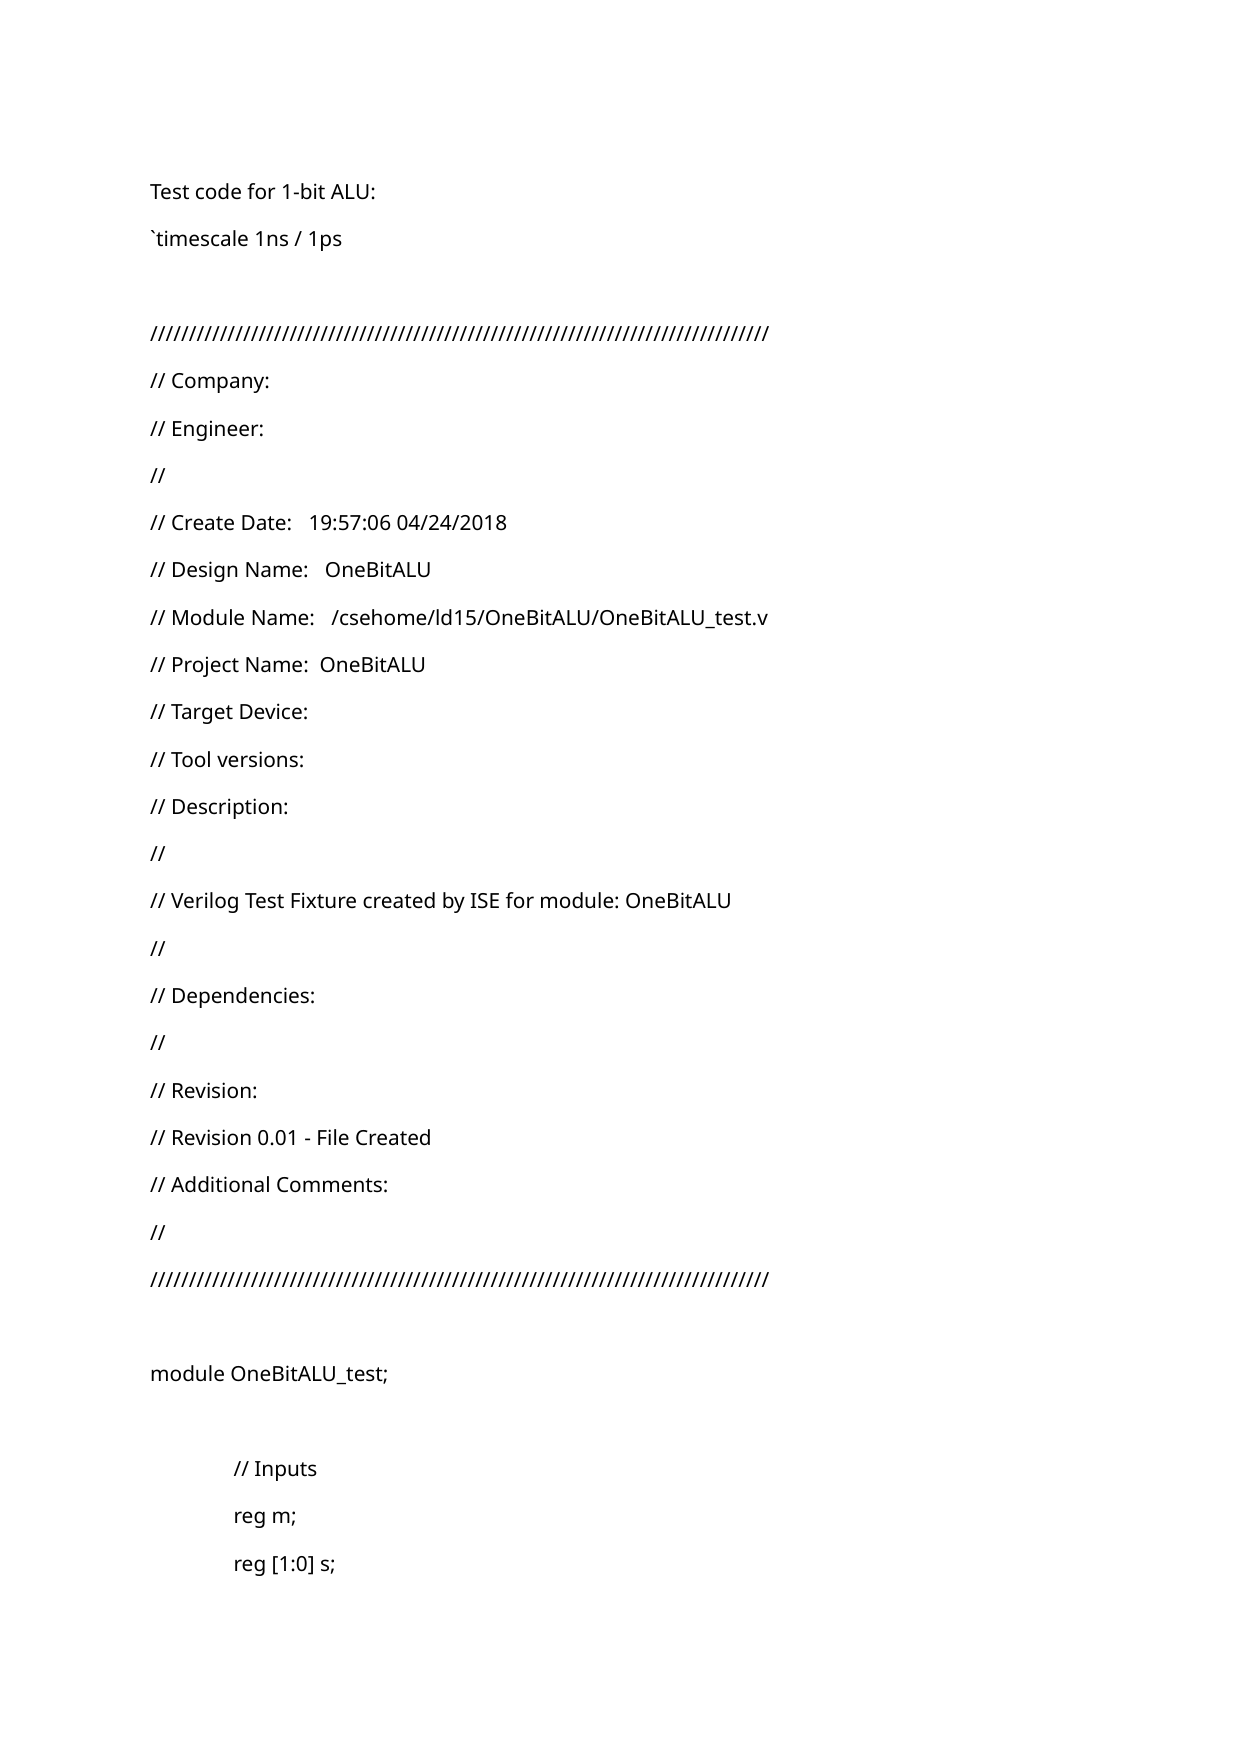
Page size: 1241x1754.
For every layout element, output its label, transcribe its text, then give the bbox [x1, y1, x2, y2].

text Test code for 1-bit ALU: [150, 177, 1090, 206]
text // Revision: [150, 1076, 1090, 1104]
text // Verilog Test Fixture created by ISE for module: OneBitALU [150, 887, 1090, 915]
text // Create Date: 19:57:06 04/24/2018 [150, 508, 1090, 537]
text // Dependencies: [150, 981, 1090, 1009]
text // Description: [150, 792, 1090, 820]
text // Target Device: [150, 697, 1090, 726]
text // Additional Comments: [150, 1170, 1090, 1199]
text // [150, 1218, 1090, 1246]
text `timescale 1ns / 1ps [150, 224, 1090, 253]
text // Design Name: OneBitALU [150, 556, 1090, 584]
text // Inputs [150, 1454, 1090, 1482]
text // [150, 1028, 1090, 1057]
text // [150, 839, 1090, 868]
text // [150, 461, 1090, 489]
text // Revision 0.01 - File Created [150, 1123, 1090, 1151]
text // Project Name: OneBitALU [150, 650, 1090, 678]
text // Engineer: [150, 414, 1090, 442]
text // Module Name: /csehome/ld15/OneBitALU/OneBitALU_test.v [150, 603, 1090, 631]
text //////////////////////////////////////////////////////////////////////////////// [150, 319, 1090, 347]
text reg [1:0] s; [150, 1549, 1090, 1577]
text //////////////////////////////////////////////////////////////////////////////// [150, 1265, 1090, 1293]
text reg m; [150, 1501, 1090, 1530]
text // [150, 934, 1090, 962]
text // Company: [150, 366, 1090, 395]
text // Tool versions: [150, 745, 1090, 773]
text module OneBitALU_test; [150, 1359, 1090, 1388]
